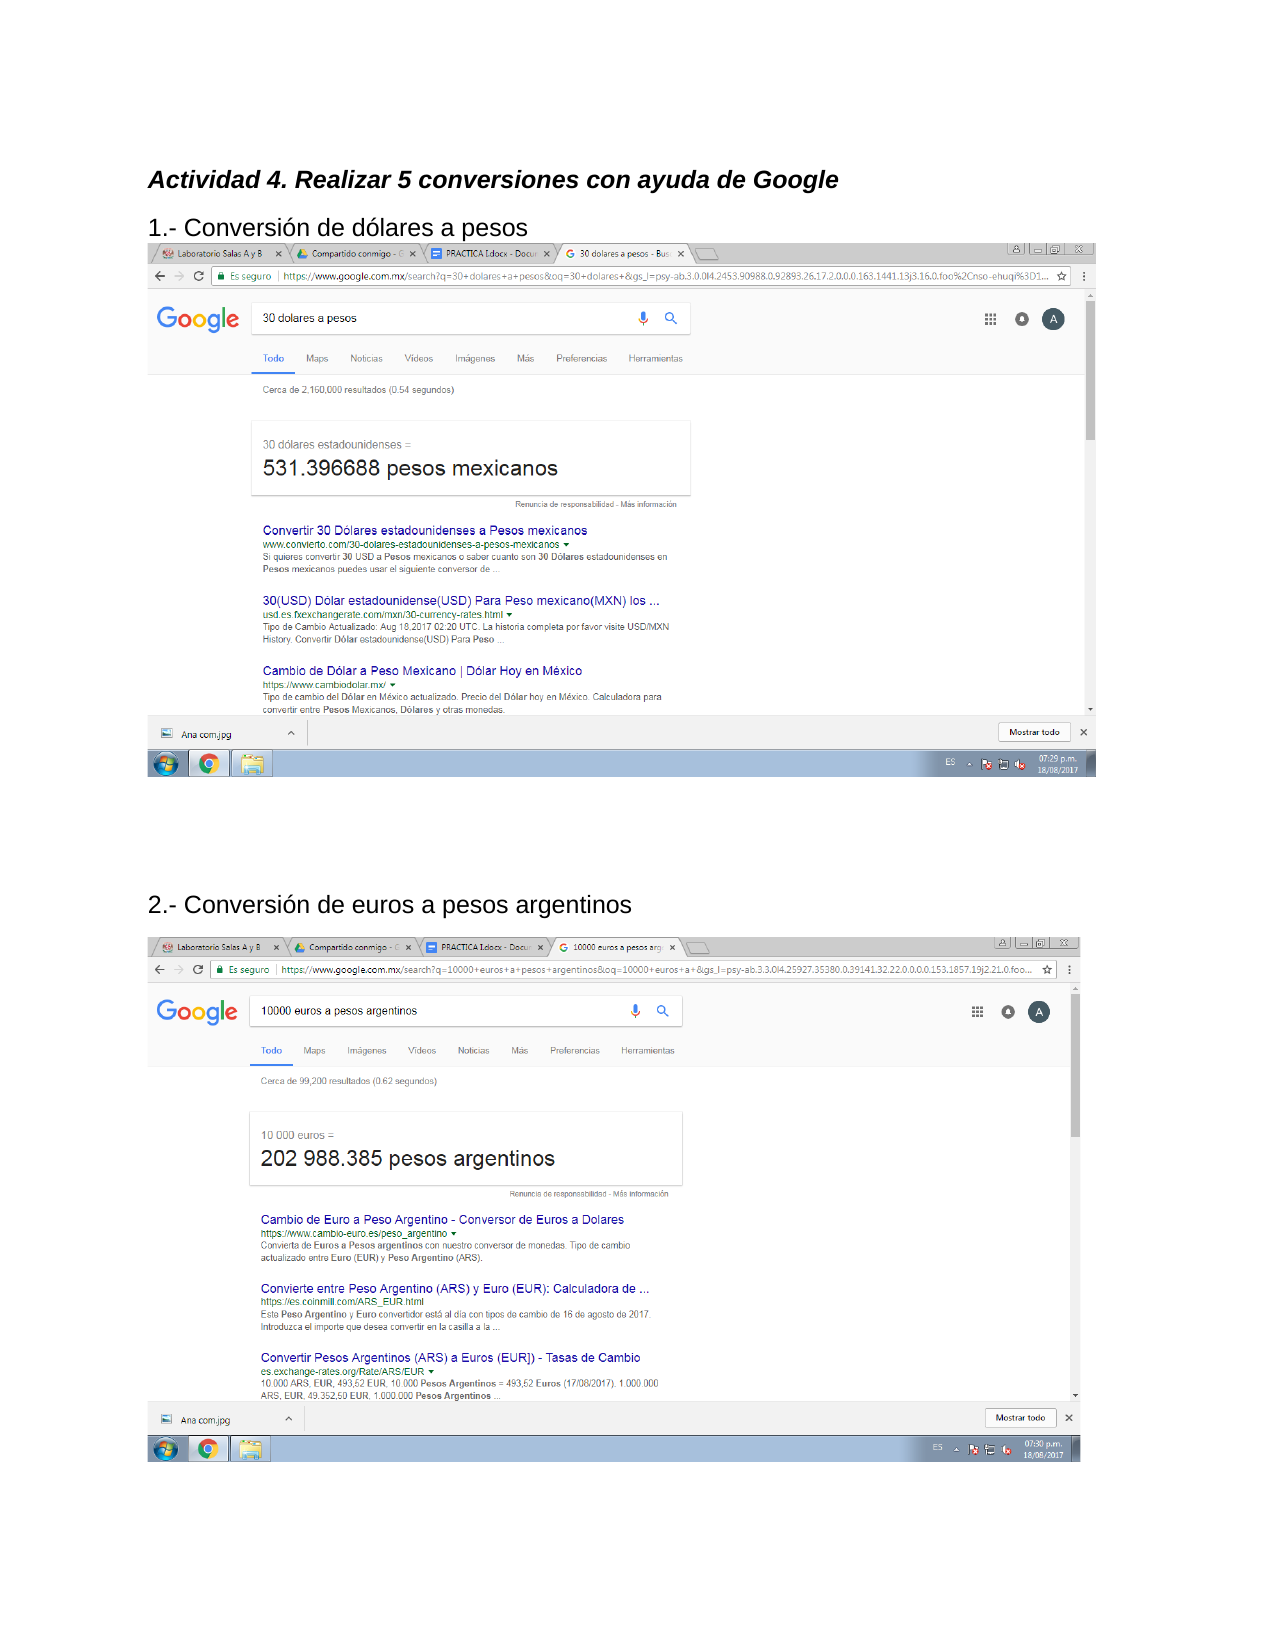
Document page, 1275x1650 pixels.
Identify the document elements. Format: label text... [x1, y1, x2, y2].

picture [147, 937, 1081, 1462]
picture [147, 243, 1096, 777]
text Actividad 4. Realizar 5 conversiones con ayuda de Google [148, 165, 1127, 194]
text 2.- Conversión de euros a pesos argentinos [148, 890, 1127, 918]
